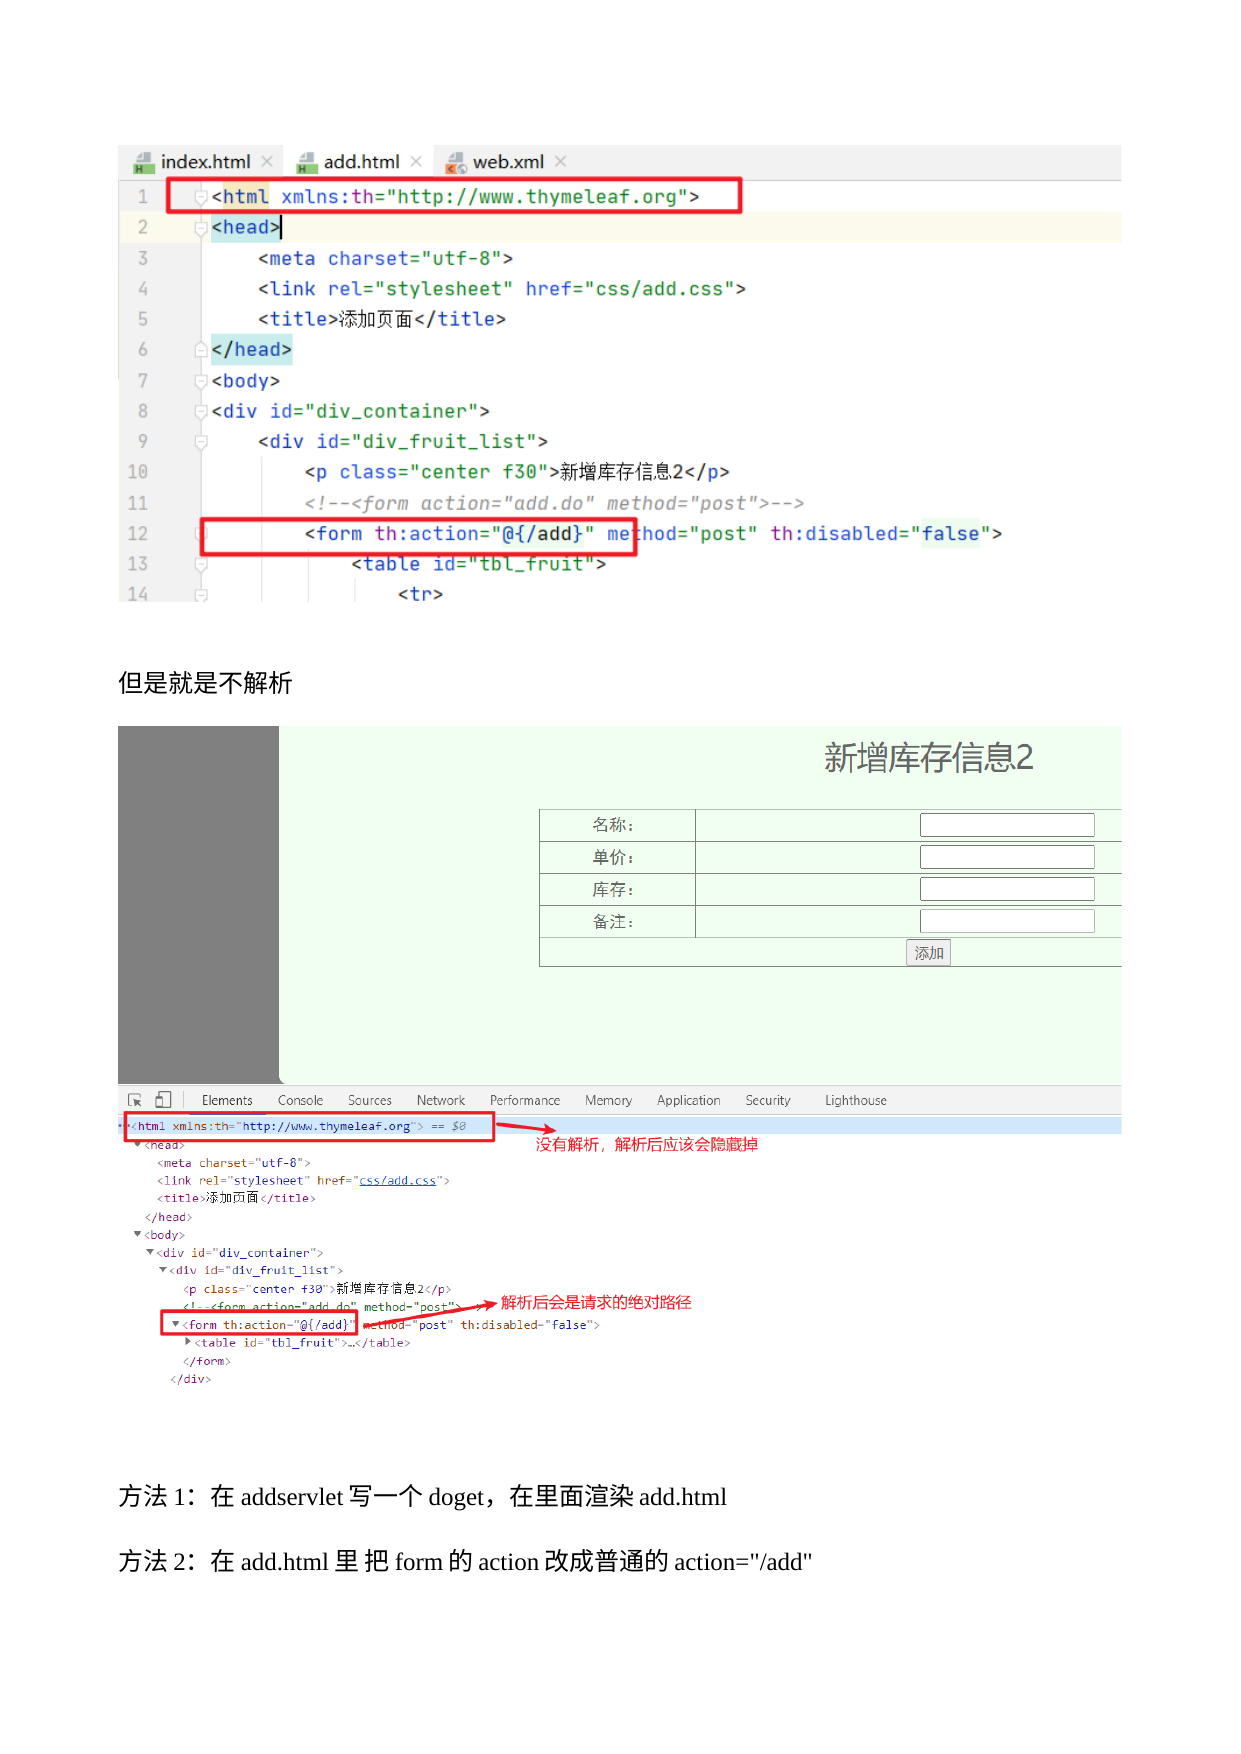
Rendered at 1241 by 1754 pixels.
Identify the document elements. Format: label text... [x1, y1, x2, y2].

text 方法1：在addservlet写一个doget，在里面渲染add.html [118, 1462, 1122, 1527]
text 方法2：在add.html里 把form的action改成普通的action="/add" [118, 1527, 1122, 1592]
text 但是就是不解析 [118, 649, 1122, 714]
picture [118, 145, 1122, 602]
picture [118, 726, 1122, 1386]
